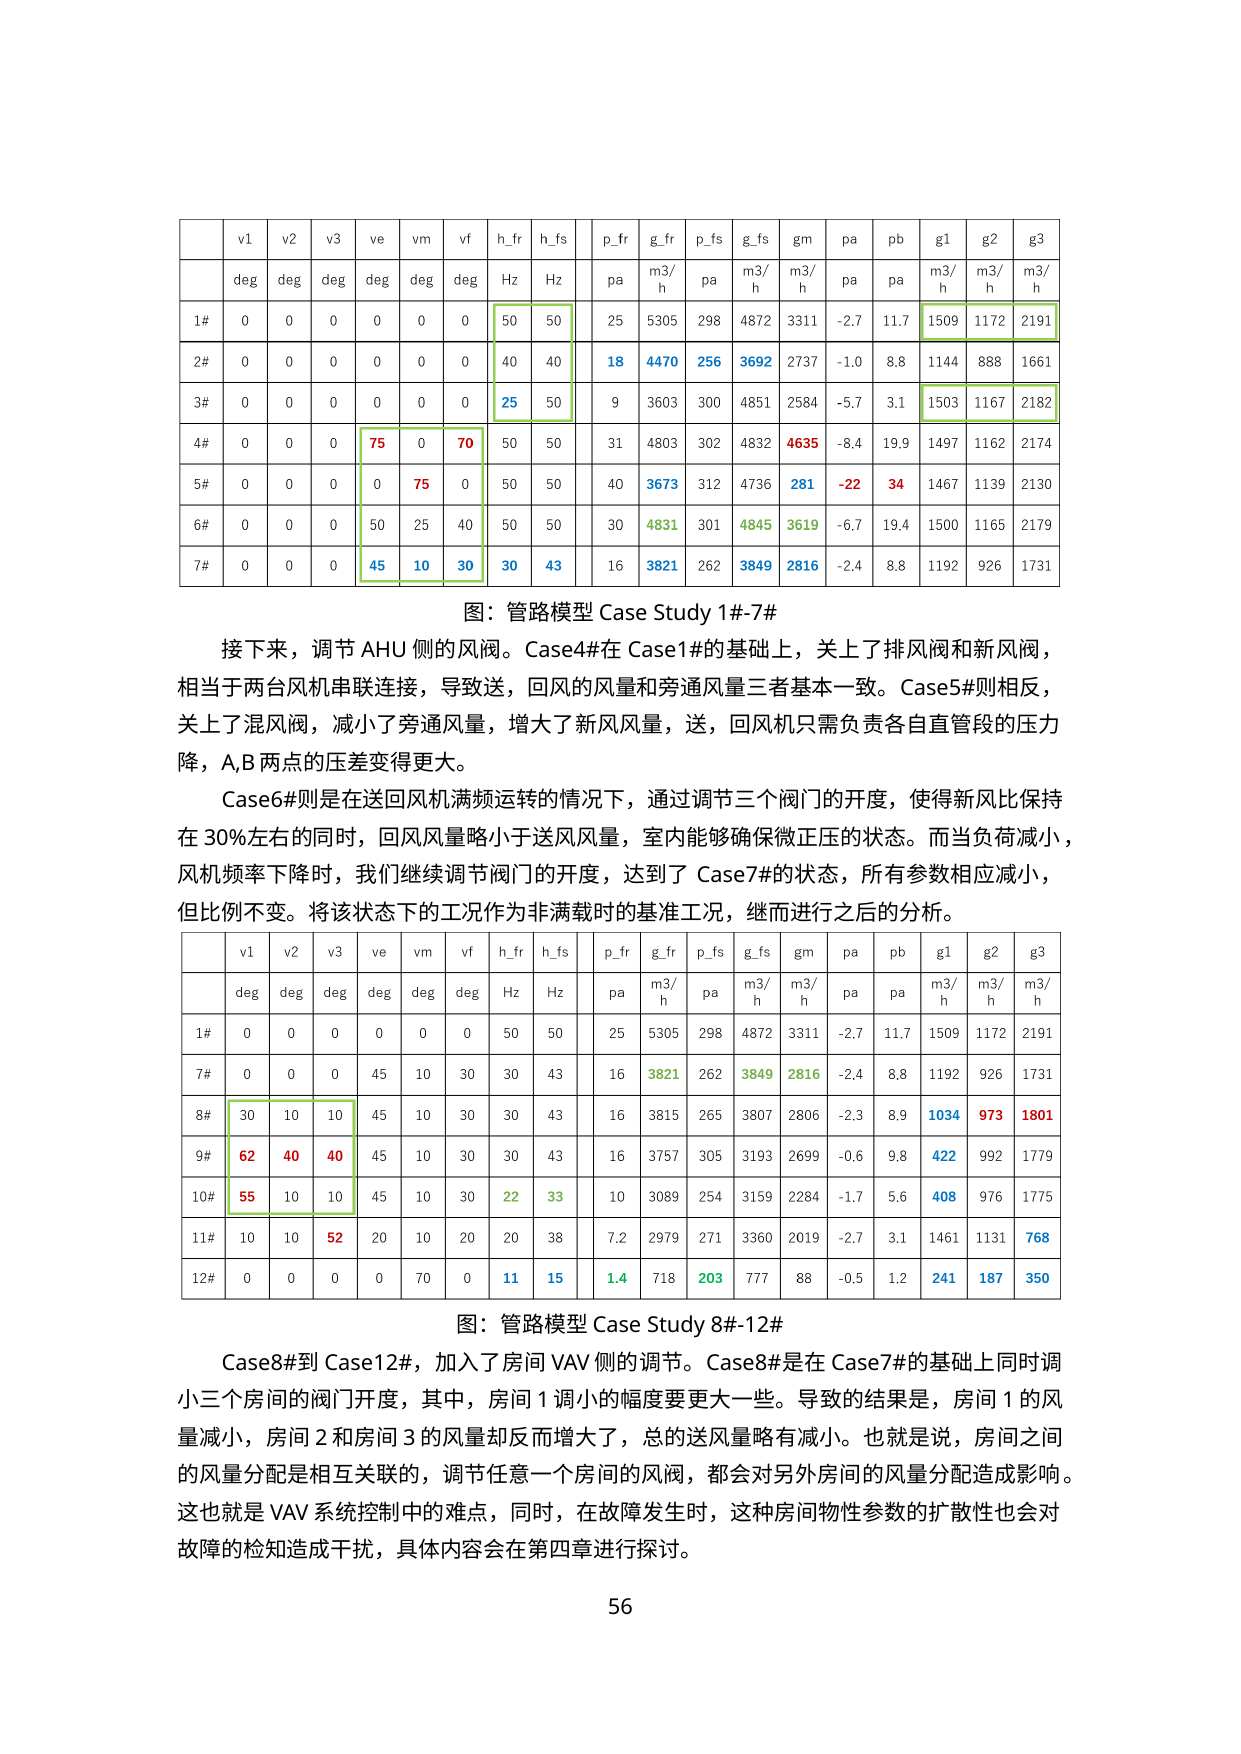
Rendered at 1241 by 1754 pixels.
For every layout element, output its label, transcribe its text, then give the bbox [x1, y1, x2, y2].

text 接下来，调节AHU侧的风阀。Case4#在Case1#的基础上，关上了排风阀和新风阀，相当于两台风机串联连接，导致送，回风的风量和旁通风量三者基本一致。Case5#则相反，关上了混风阀，减小了旁通风量，增大了新风风量，送，回风机只需负责各自直管段的压力降，A,B两点的压差变得更大。 [177, 629, 1063, 779]
text Case8#到Case12#，加入了房间VAV侧的调节。Case8#是在Case7#的基础上同时调小三个房间的阀门开度，其中，房间1调小的幅度要更大一些。导致的结果是，房间1的风量减小，房间2和房间3的风量却反而增大了，总的送风量略有减小。也就是说，房间之间的风量分配是相互关联的，调节任意一个房间的风阀，都会对另外房间的风量分配造成影响。这也就是VAV系统控制中的难点，同时，在故障发生时，这种房间物性参数的扩散性也会对故障的检知造成干扰，具体内容会在第四章进行探讨。 [177, 1342, 1063, 1567]
picture [177, 929, 1063, 1304]
text 图：管路模型Case Study 1#-7# [177, 592, 1063, 629]
text 图：管路模型Case Study 8#-12# [177, 1304, 1063, 1342]
picture [177, 216, 1063, 591]
text Case6#则是在送回风机满频运转的情况下，通过调节三个阀门的开度，使得新风比保持在30%左右的同时，回风风量略小于送风风量，室内能够确保微正压的状态。而当负荷减小，风机频率下降时，我们继续调节阀门的开度，达到了Case7#的状态，所有参数相应减小，但比例不变。将该状态下的工况作为非满载时的基准工况，继而进行之后的分析。 [177, 779, 1063, 929]
